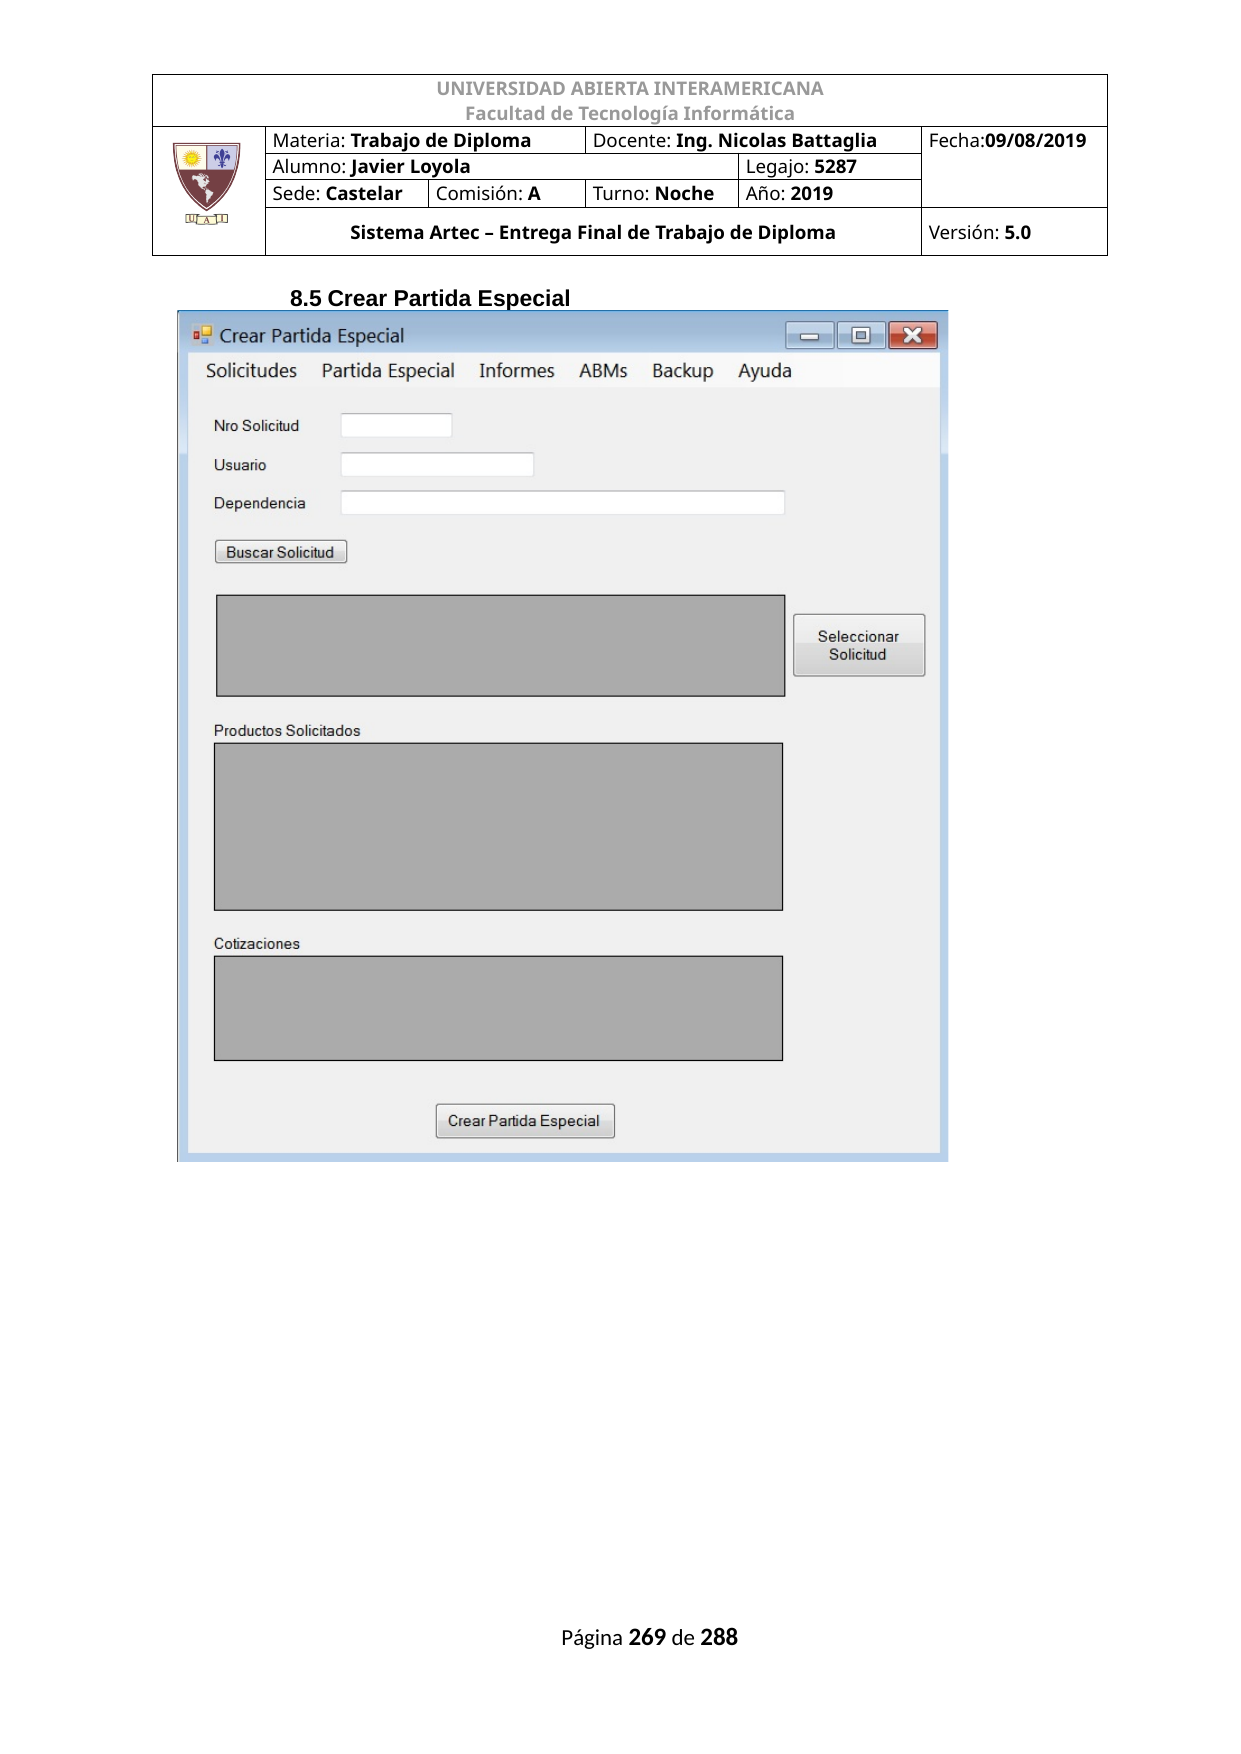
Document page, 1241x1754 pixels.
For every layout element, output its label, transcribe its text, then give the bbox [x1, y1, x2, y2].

picture [177, 310, 949, 1162]
list Crear Partida Especial [290, 284, 1122, 311]
picture [157, 136, 257, 228]
